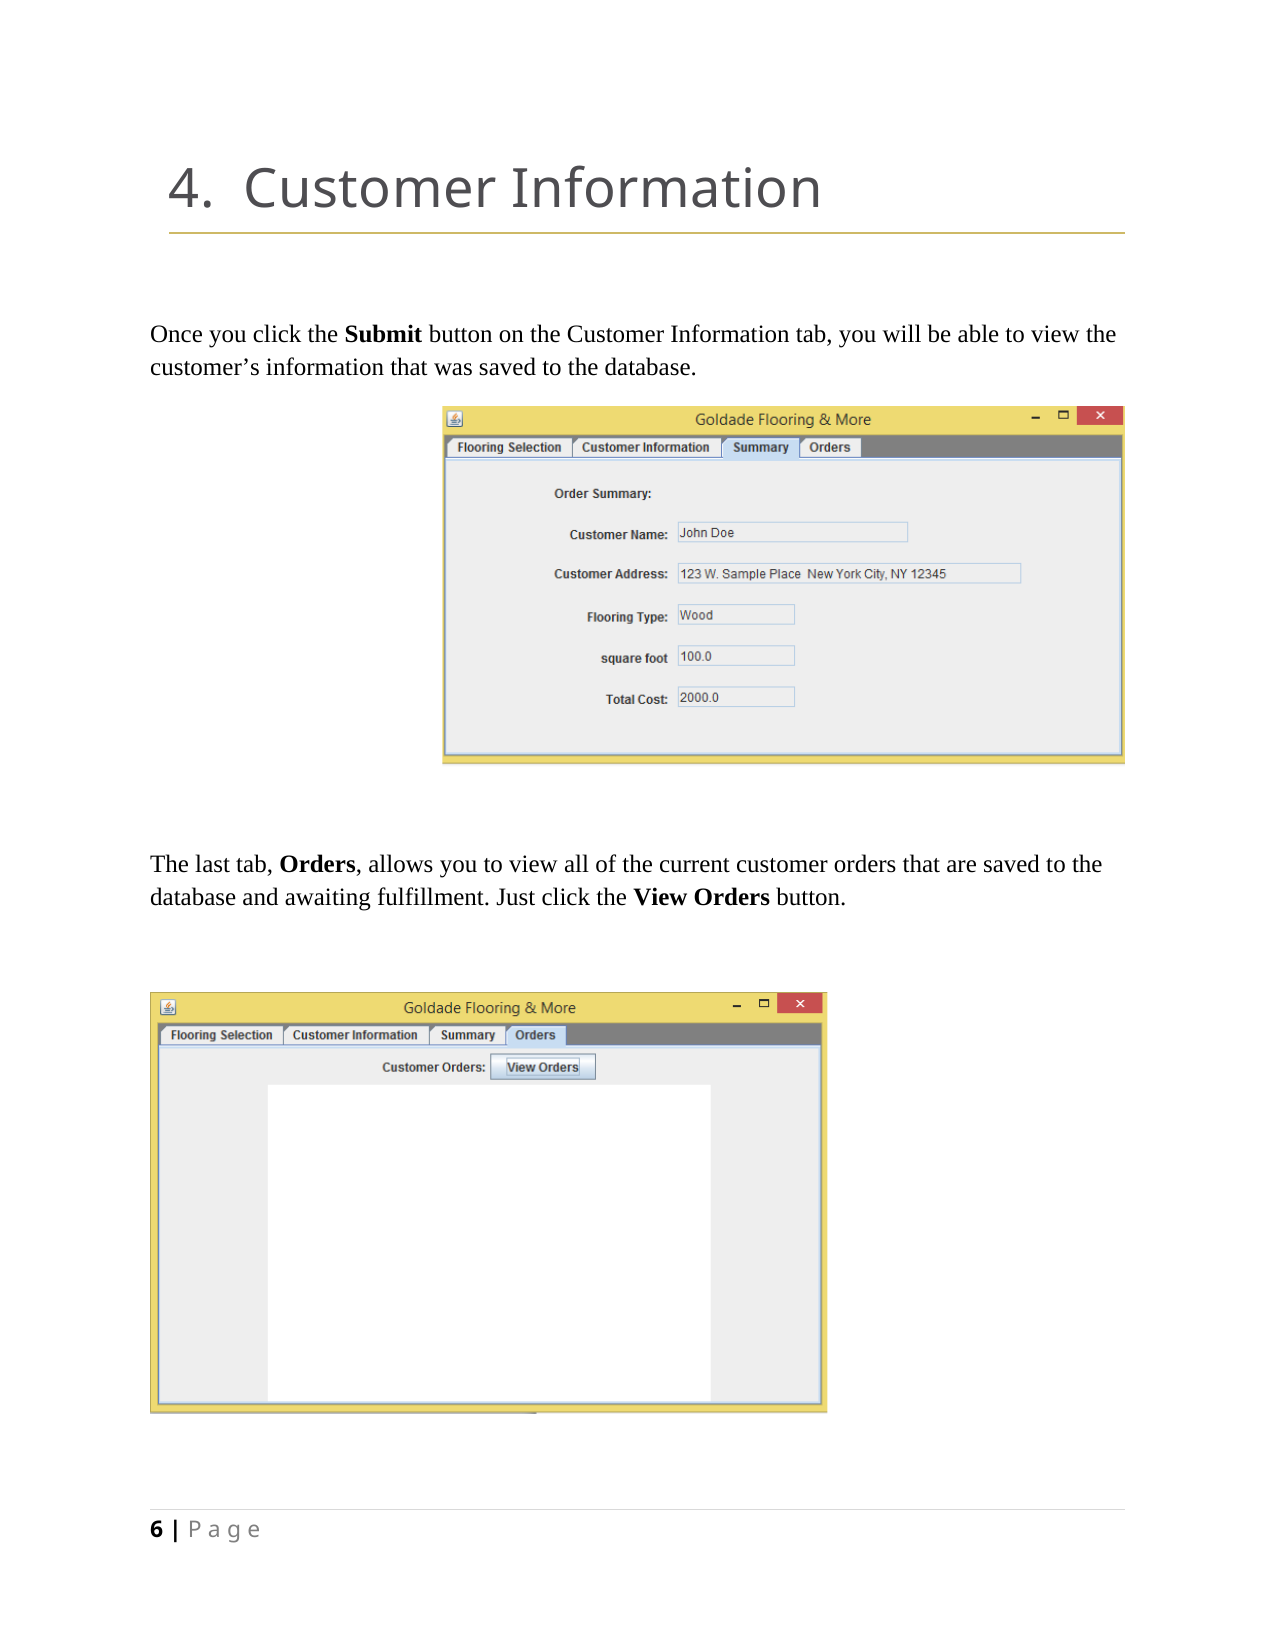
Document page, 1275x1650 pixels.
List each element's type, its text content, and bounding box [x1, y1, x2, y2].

picture [150, 992, 828, 1414]
title Customer Information [169, 150, 1125, 232]
text The last tab, Orders, allows you to view all of the current customer orders that are saved to the database and awaiting fulfillment. Just click the View Orders button. [150, 849, 1125, 911]
picture [442, 406, 1125, 767]
text Once you click the Submit button on the Customer Information tab, you will be able to view the customer’s information that was saved to the database. [150, 319, 1125, 381]
